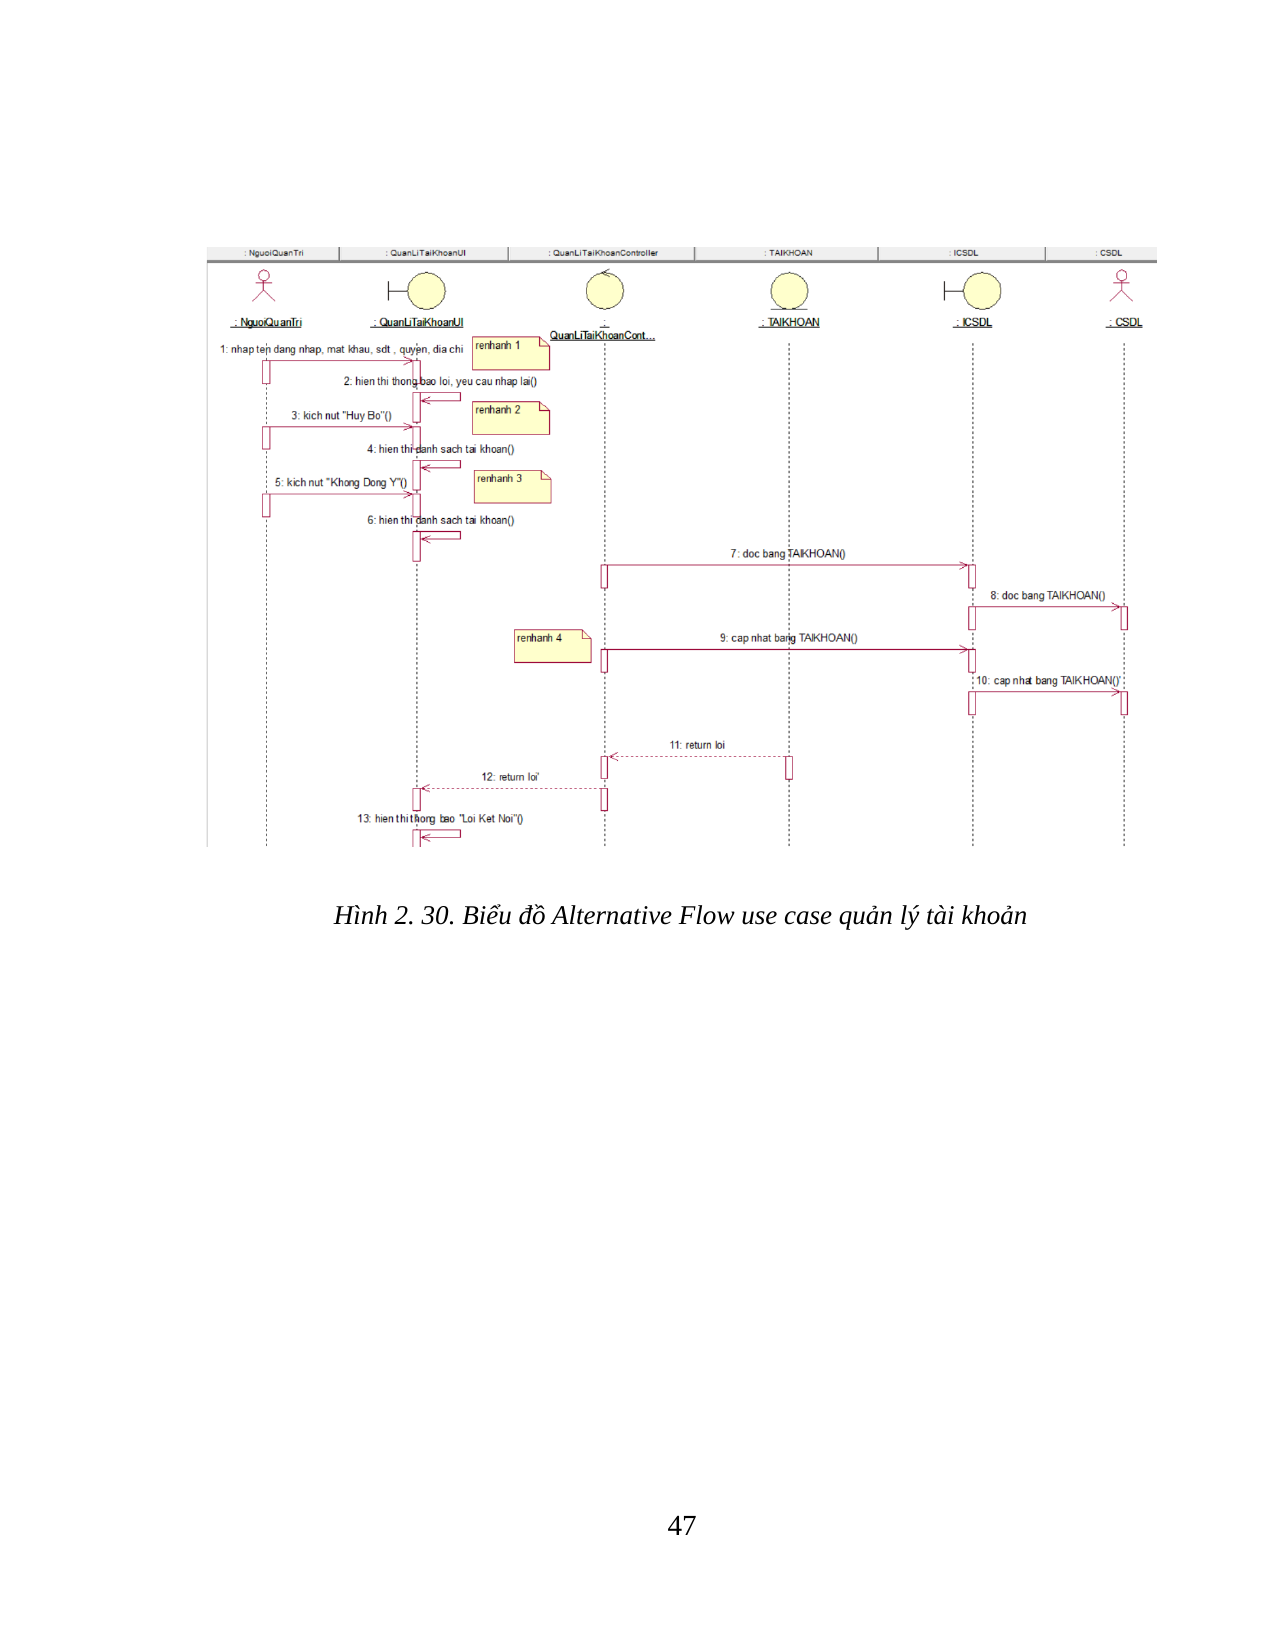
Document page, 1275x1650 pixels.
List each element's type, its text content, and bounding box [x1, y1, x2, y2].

text Hình 2. 30. Biểu đồ Alternative Flow use case quản lý tài khoản [207, 899, 1157, 930]
